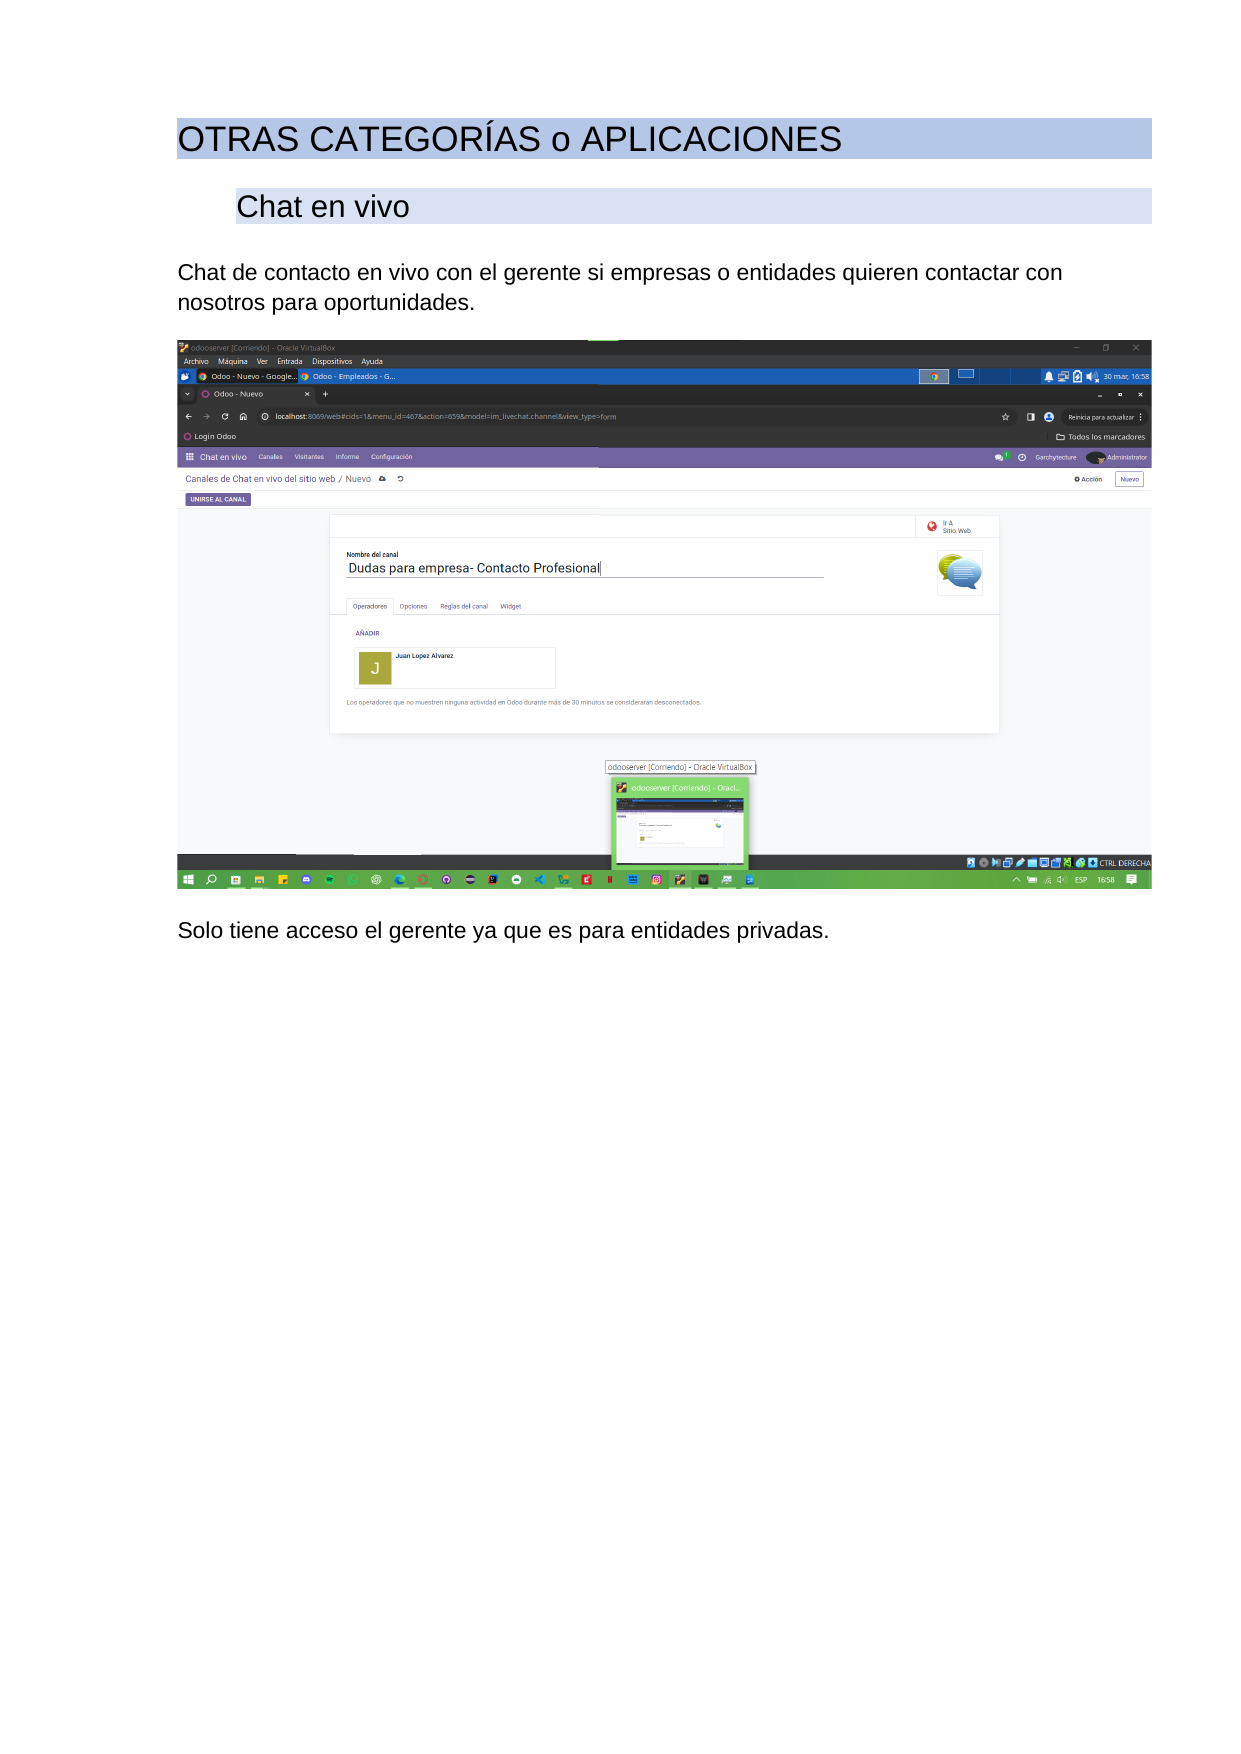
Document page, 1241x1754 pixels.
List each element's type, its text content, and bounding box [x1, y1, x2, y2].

subtitle OTRAS CATEGORÍAS o APLICACIONES [177, 118, 1152, 159]
text Solo tiene acceso el gerente ya que es para entidades privadas. [177, 889, 1152, 943]
subtitle Chat en vivo [236, 188, 1152, 224]
picture [177, 340, 1152, 889]
text Chat de contacto en vivo con el gerente si empresas o entidades quieren contactar con nosotros para oportunidades. [177, 259, 1152, 316]
